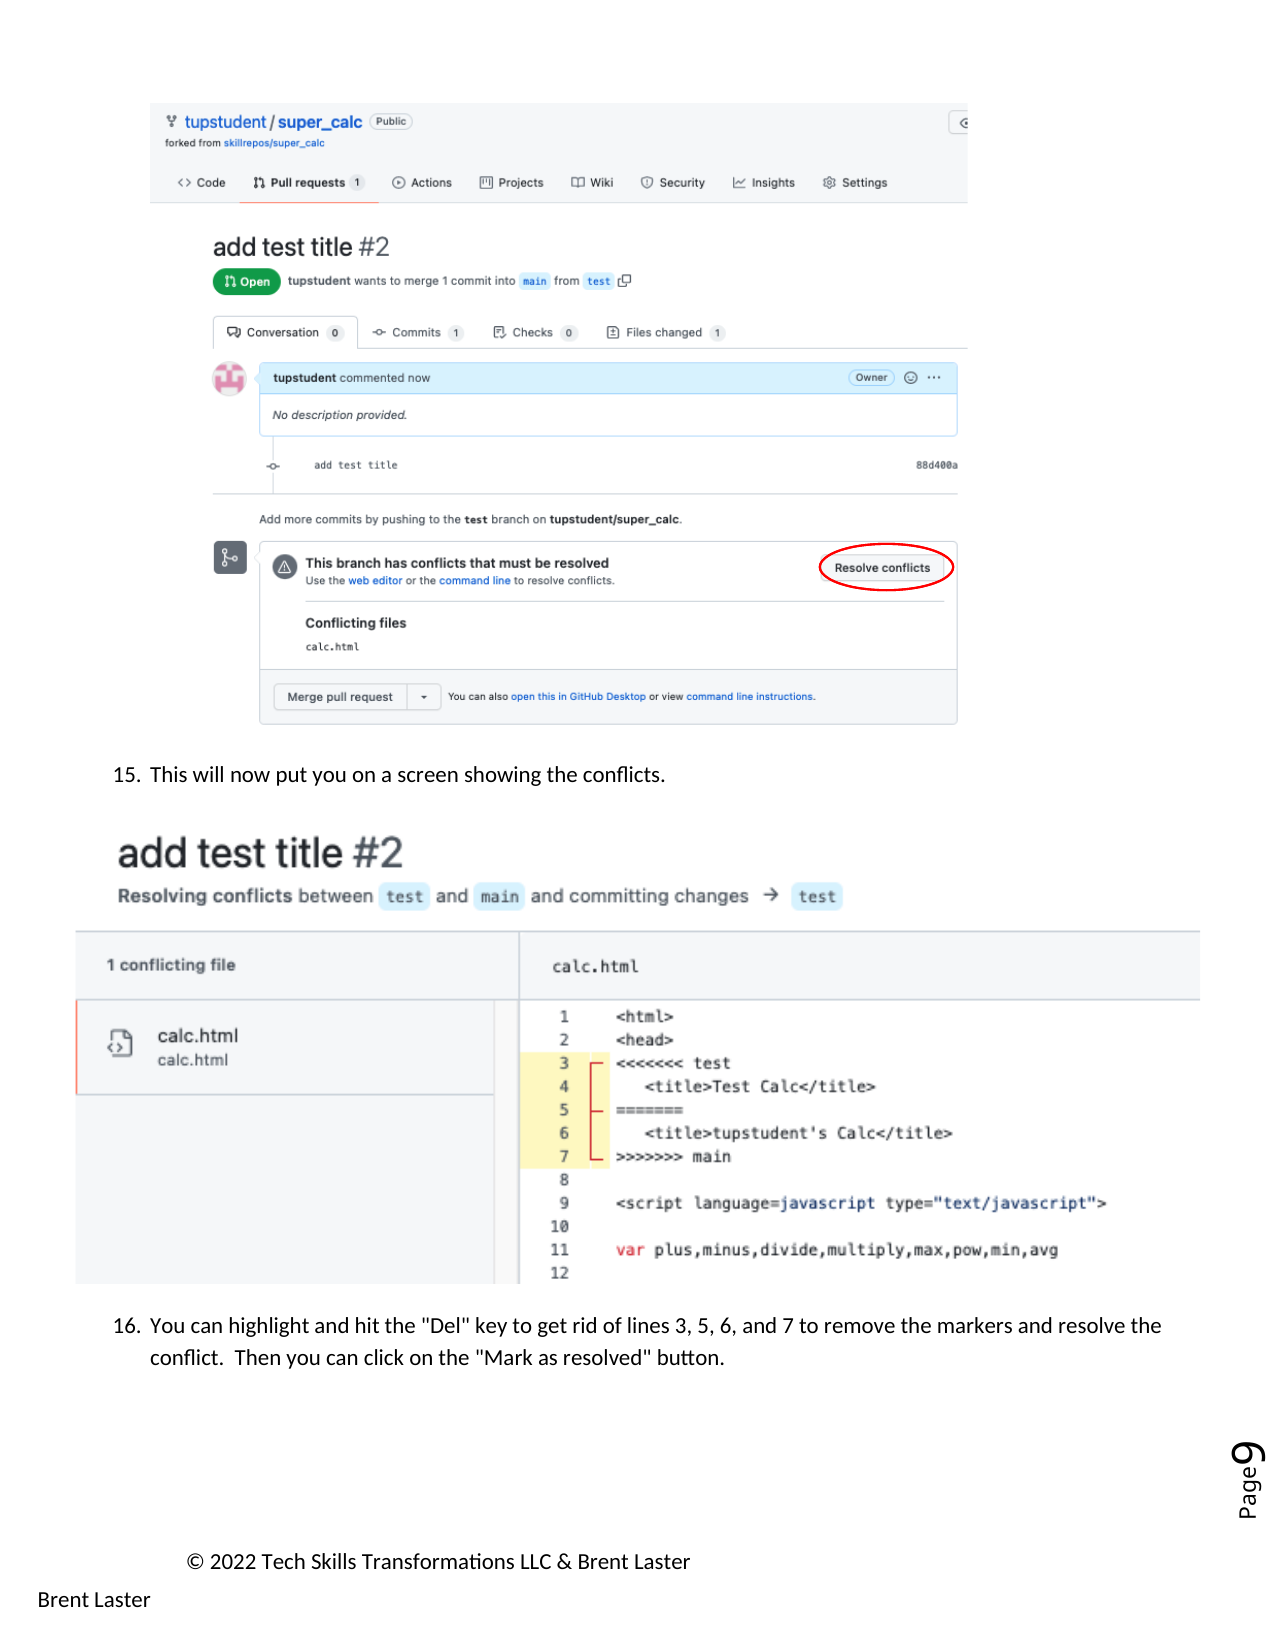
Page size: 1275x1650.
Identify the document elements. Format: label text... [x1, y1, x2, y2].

list This will now put you on a screen showing the conflicts. [112, 760, 1219, 788]
list You can highlight and hit the "Del" key to get rid of lines 3, 5, 6, and 7 to remove the markers and resolve the conflict. Then you can click on the "Mark as resolved" button. [112, 1312, 1219, 1371]
picture [56, 816, 1200, 1284]
picture [150, 103, 968, 733]
